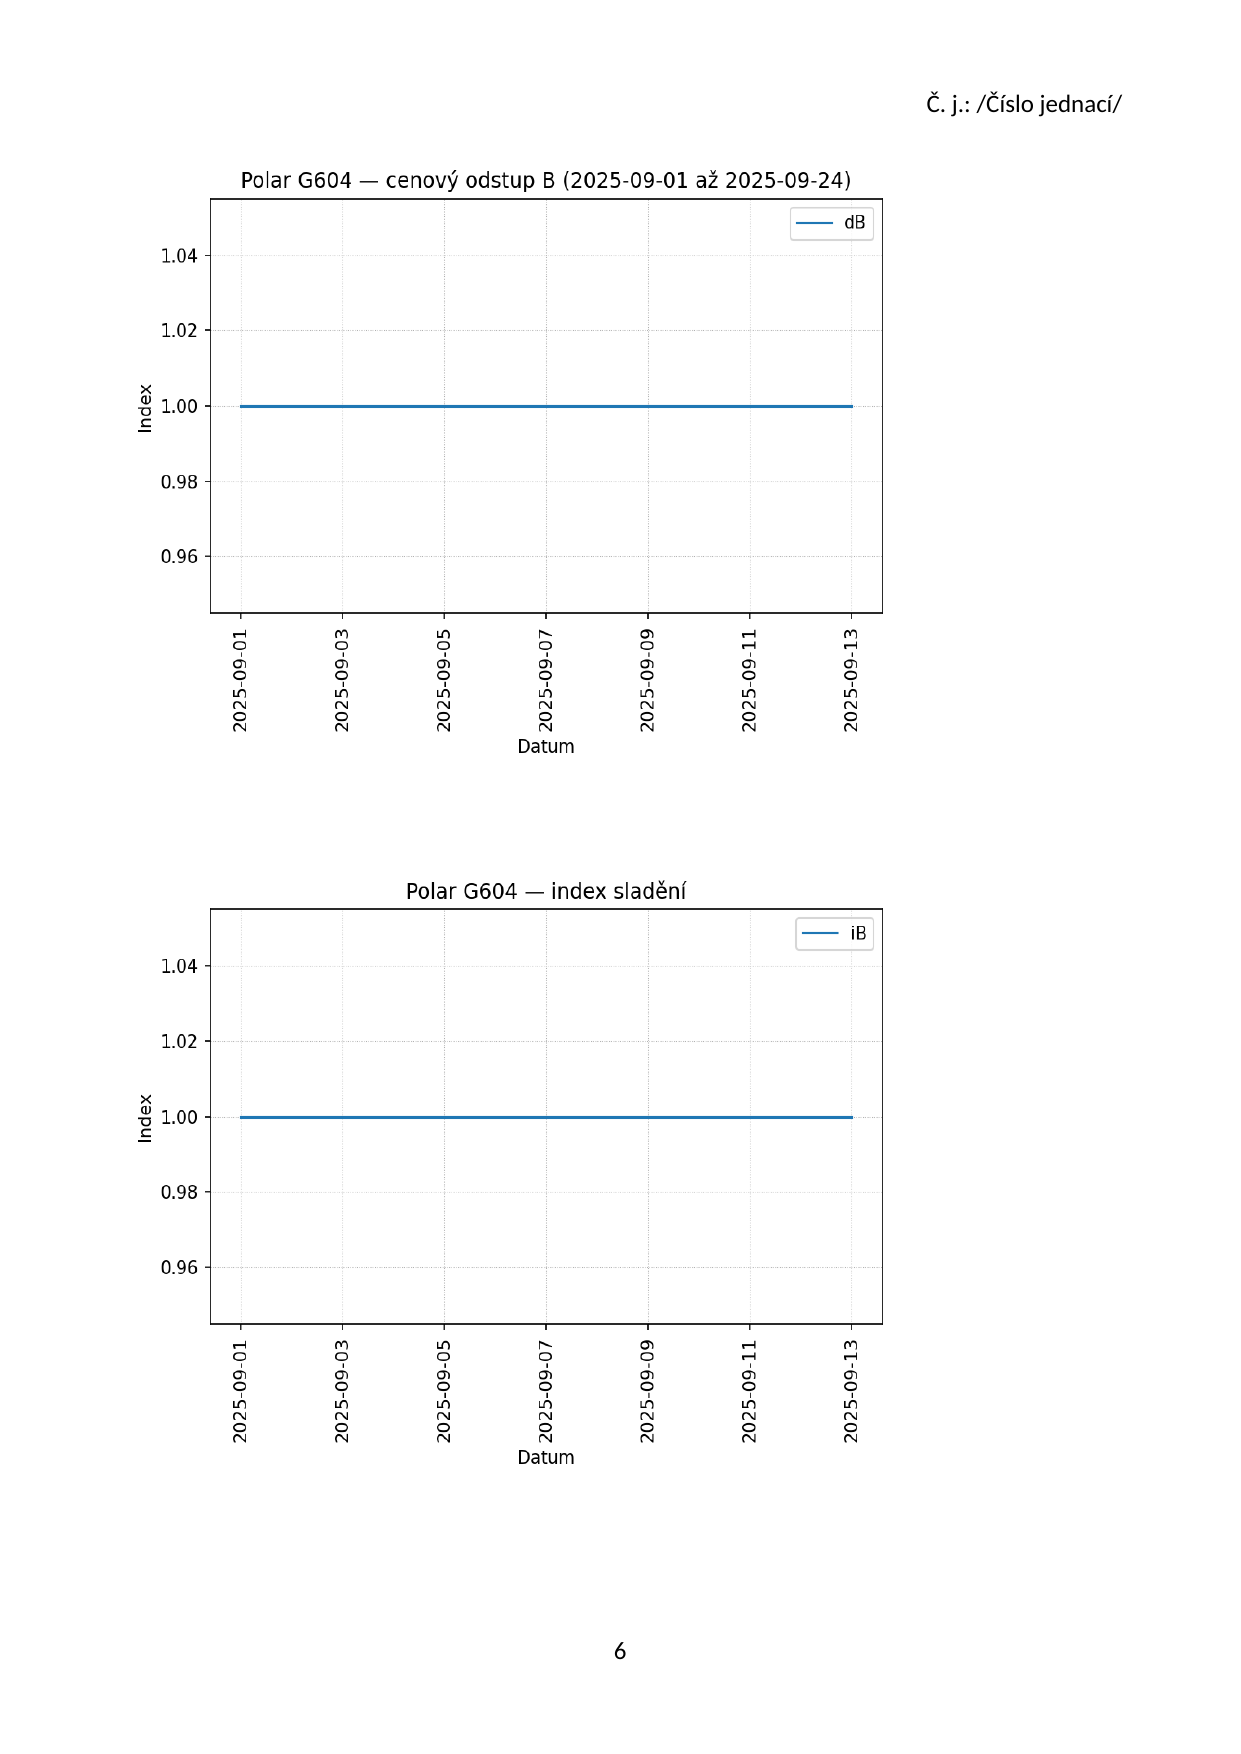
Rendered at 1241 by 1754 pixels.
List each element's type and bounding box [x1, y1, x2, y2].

picture [118, 861, 900, 1486]
picture [118, 149, 900, 775]
